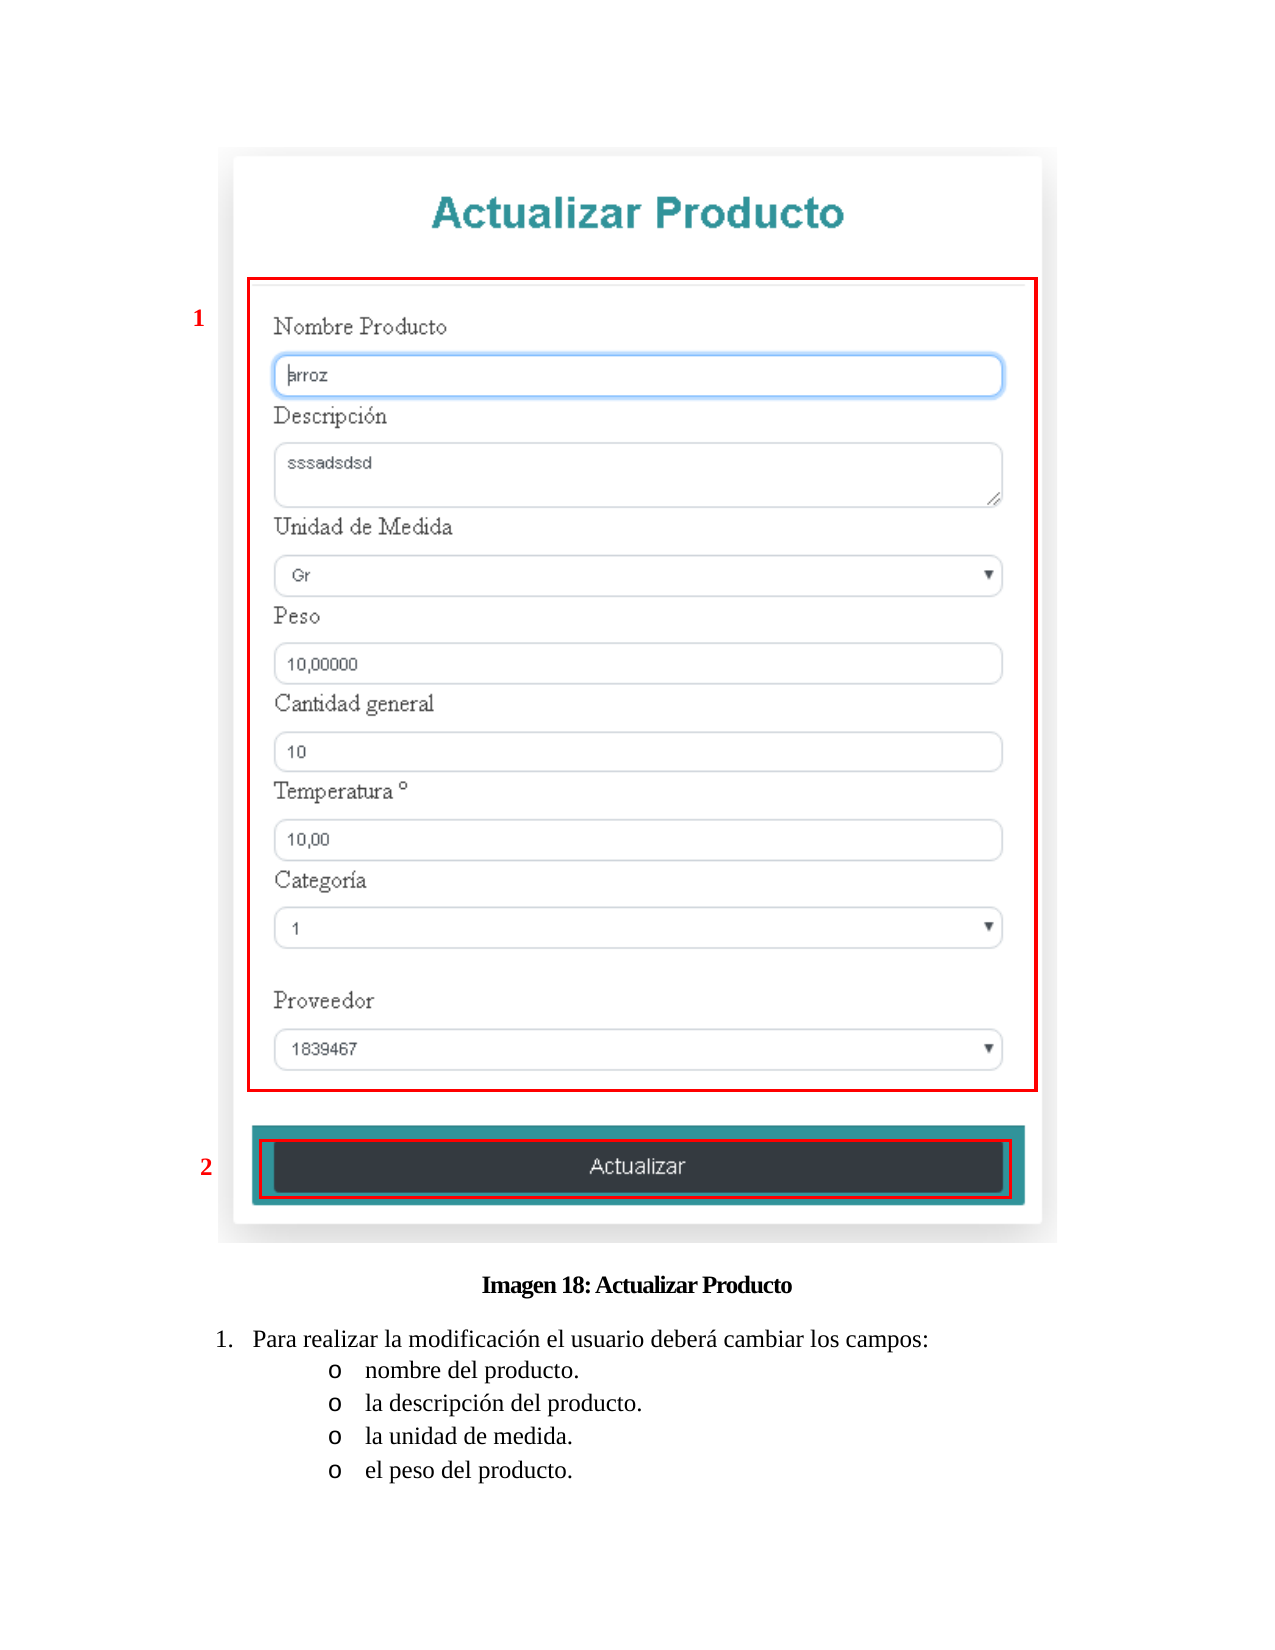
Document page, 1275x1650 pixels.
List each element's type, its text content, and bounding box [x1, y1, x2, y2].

list la unidad de medida. [327, 1421, 1098, 1452]
list nombre del producto. [327, 1355, 1098, 1386]
list el peso del producto. [327, 1455, 1098, 1486]
list la descripción del producto. [327, 1388, 1098, 1419]
title Imagen 18: Actualizar Producto [177, 1270, 1098, 1299]
picture [218, 147, 1058, 1243]
list Para realizar la modificación el usuario deberá cambiar los campos: [215, 1324, 1098, 1353]
